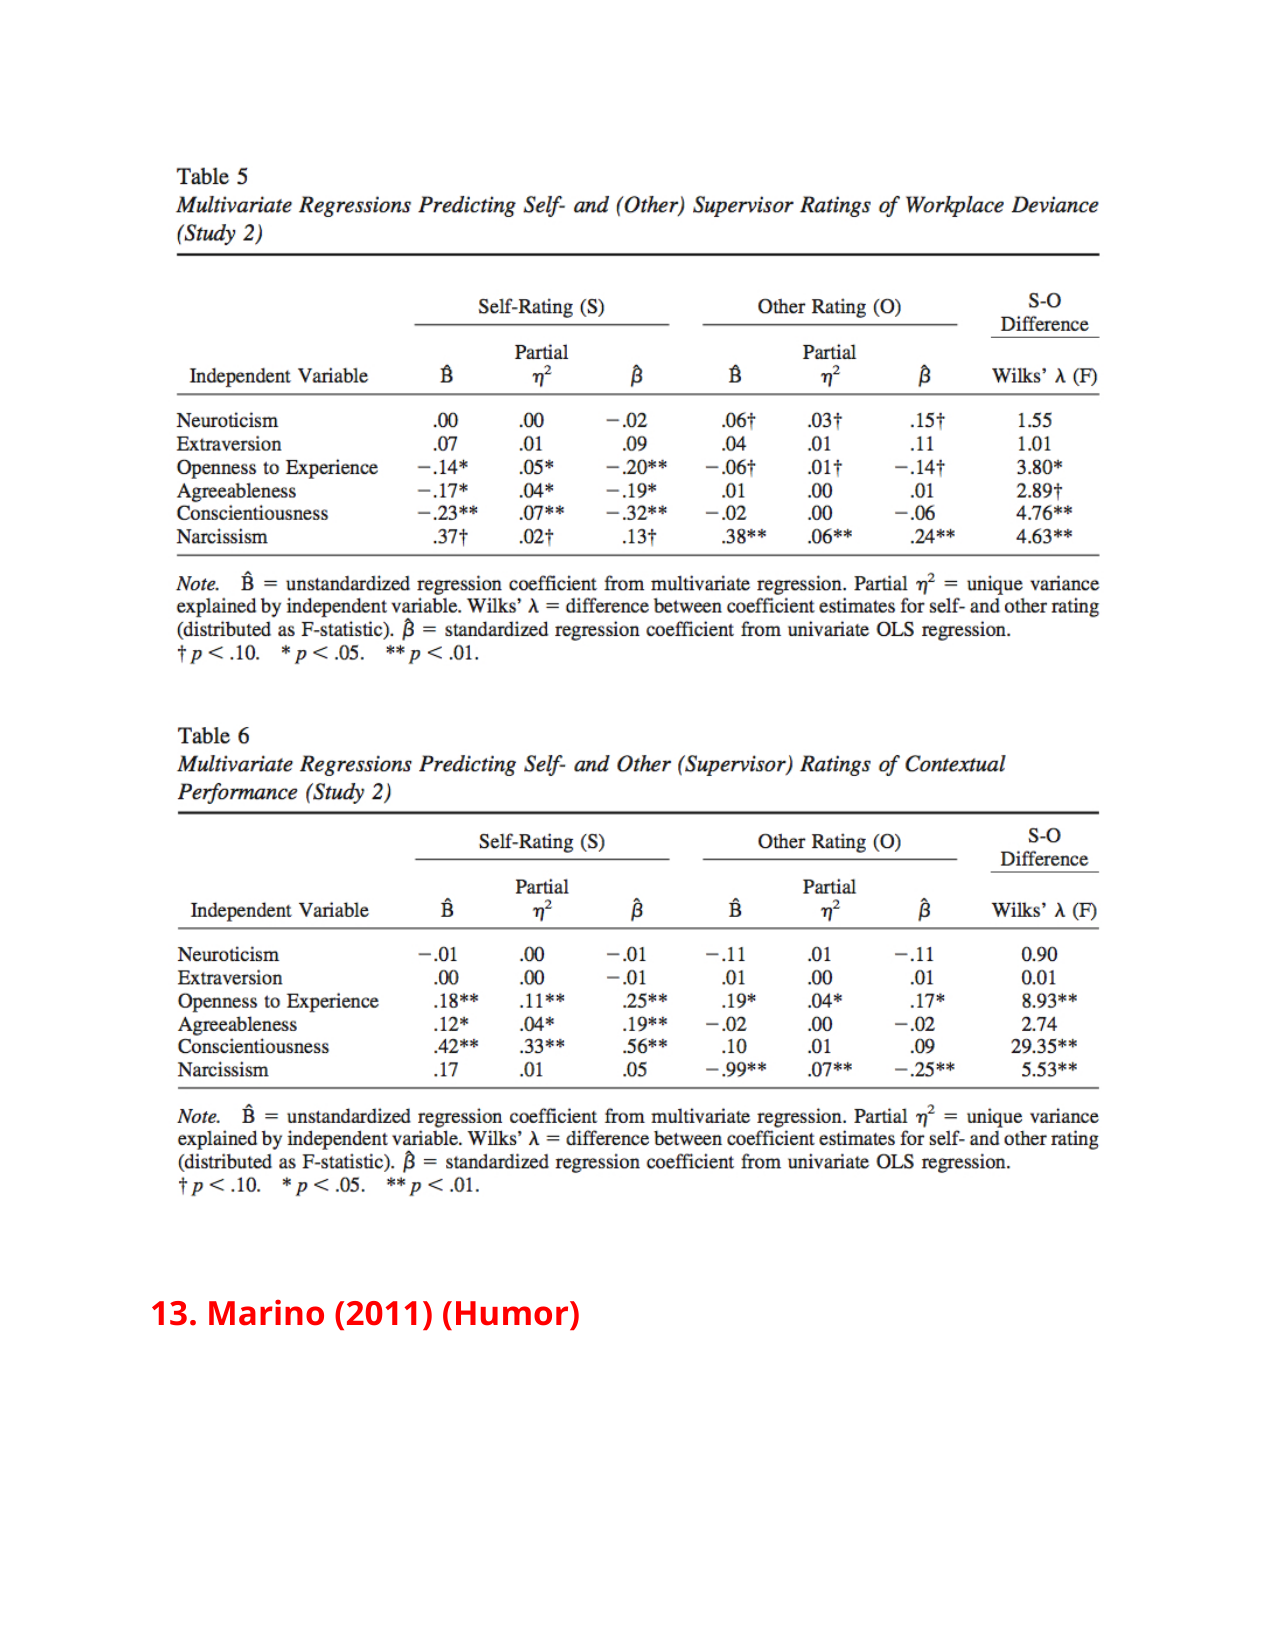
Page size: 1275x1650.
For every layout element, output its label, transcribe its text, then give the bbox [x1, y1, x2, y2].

picture [150, 712, 1125, 1215]
text 13. Marino (2011) (Humor) [150, 1275, 1125, 1350]
picture [150, 150, 1123, 669]
